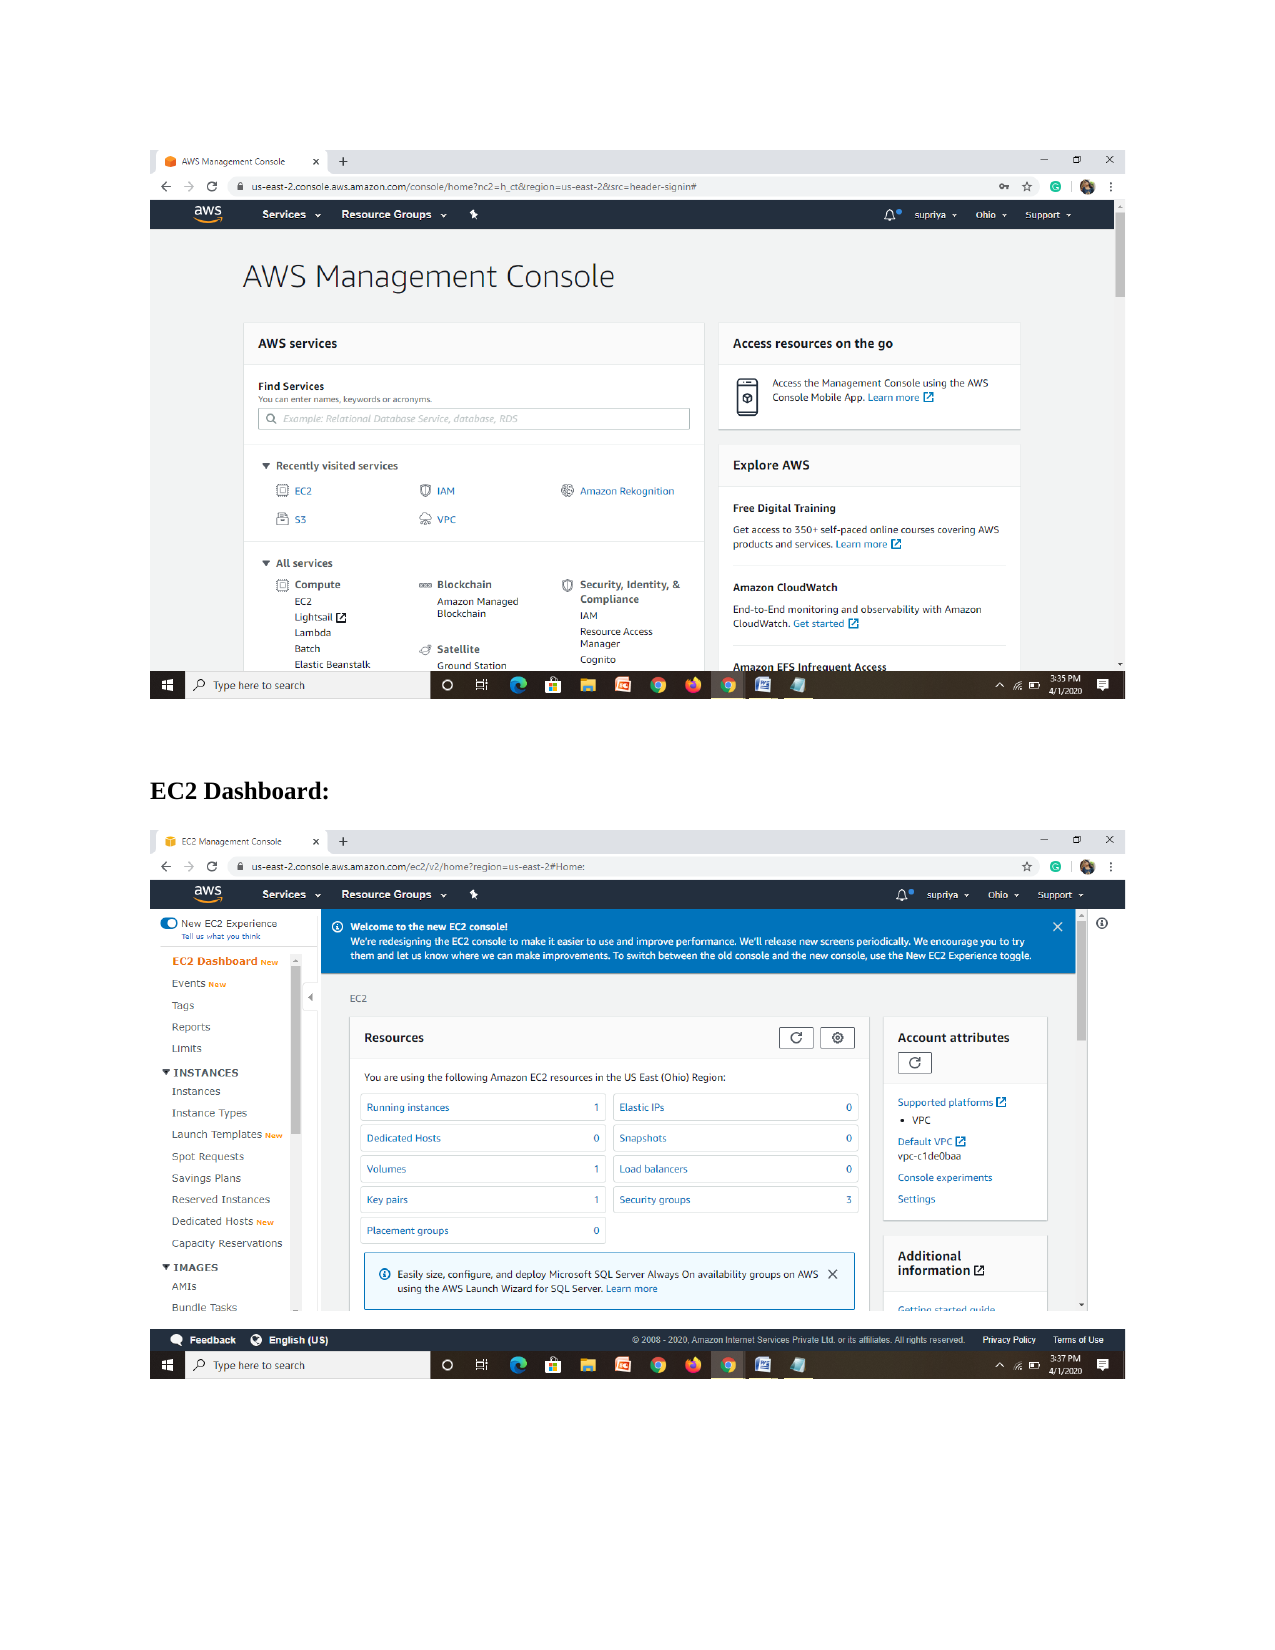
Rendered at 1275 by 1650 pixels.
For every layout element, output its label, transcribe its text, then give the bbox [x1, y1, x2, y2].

picture [150, 150, 1125, 699]
text EC2 Dashboard: [150, 776, 1125, 805]
picture [150, 830, 1125, 1379]
